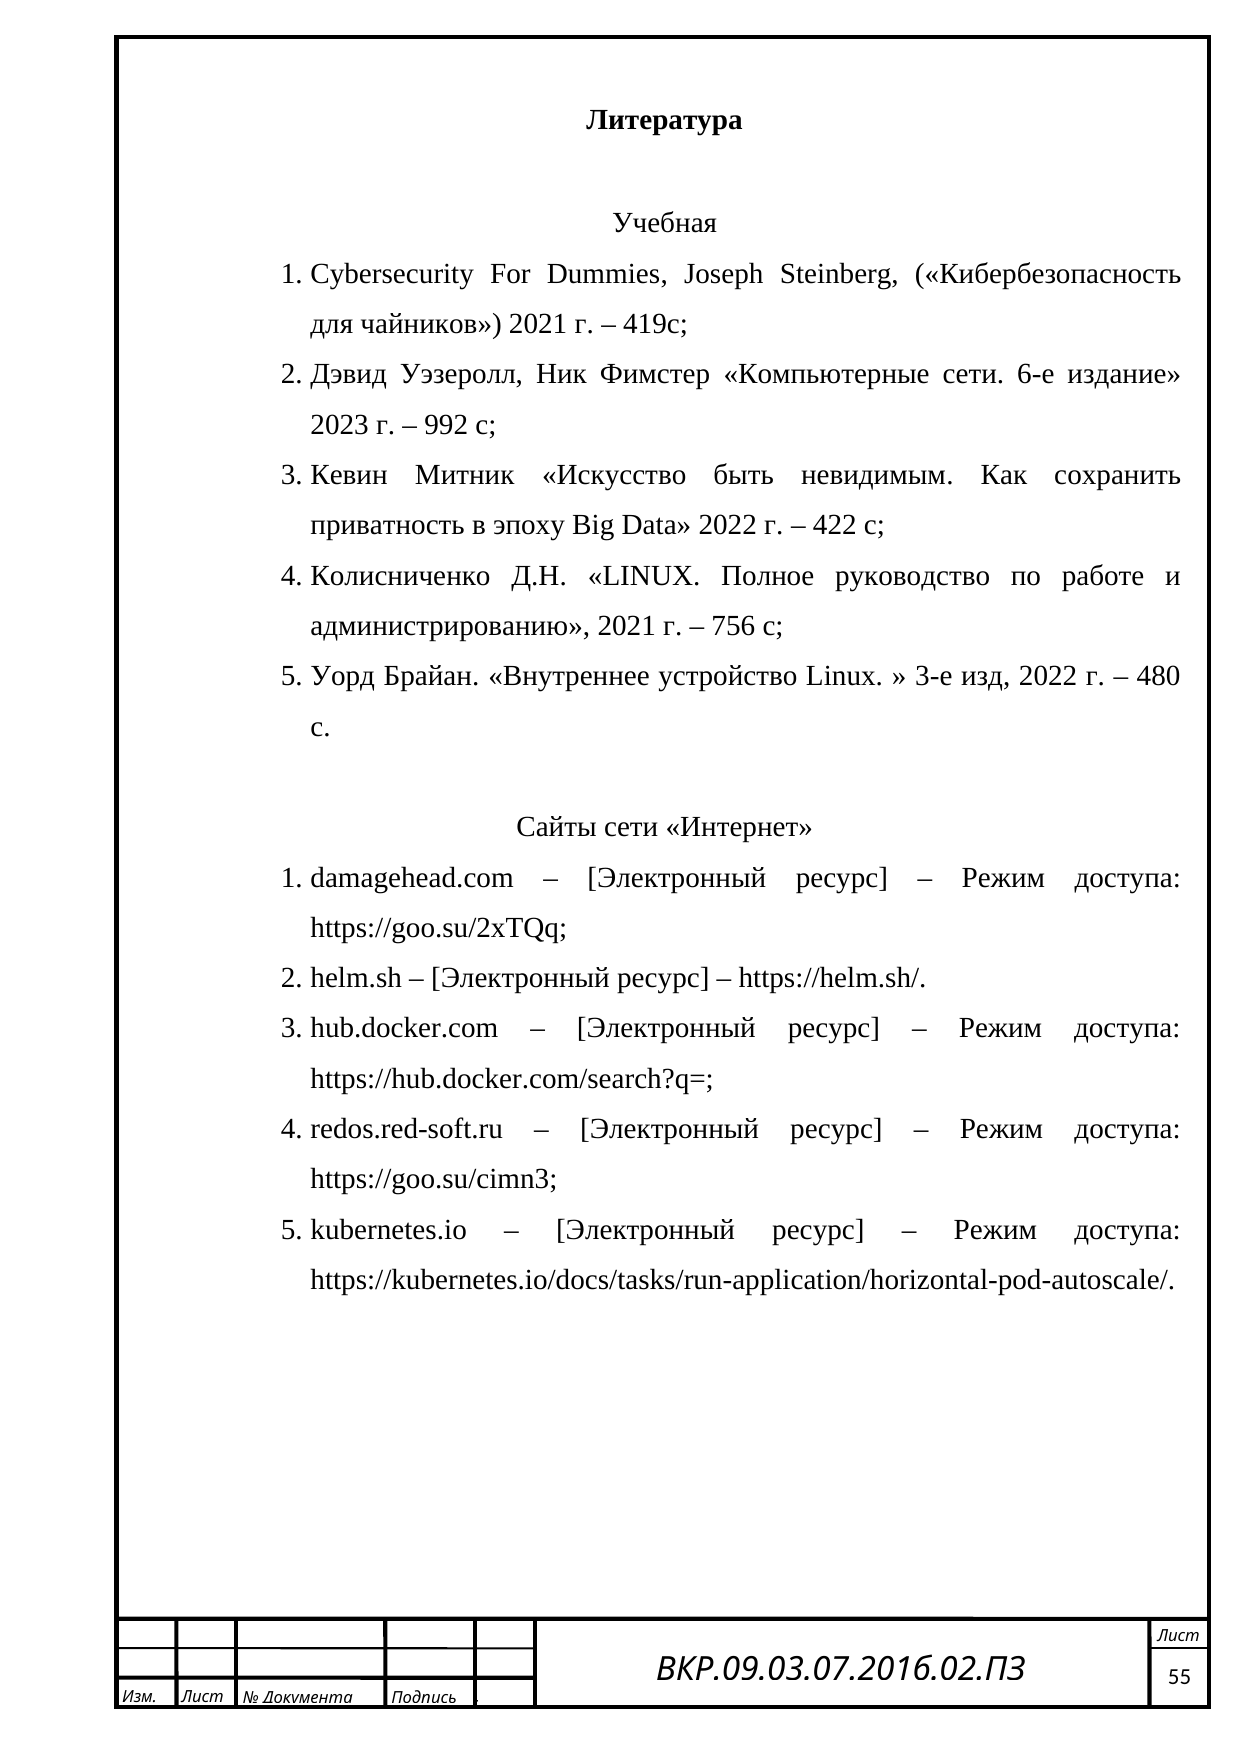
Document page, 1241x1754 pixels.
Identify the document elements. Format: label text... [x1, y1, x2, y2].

text Сайты сети «Интернет» [148, 809, 1181, 843]
list redos.red-soft.ru – [Электронный ресурс] – Режим доступа: https://goo.su/cimn3; [281, 1111, 1181, 1195]
list damagehead.com – [Электронный ресурс] – Режим доступа: https://goo.su/2xTQq; [281, 860, 1181, 943]
list helm.sh – [Электронный ресурс] – https://helm.sh/. [281, 960, 1181, 994]
list Cybersecurity For Dummies, Joseph Steinberg, («Кибербезопасность для чайников») 2021 г. – 419с; [281, 256, 1181, 340]
subtitle Литература [148, 102, 1181, 135]
list Дэвид Уэзеролл, Ник Фимстер «Компьютерные сети. 6-e издание» 2023 г. – 992 с; [281, 357, 1181, 440]
list kubernetes.io – [Электронный ресурс] – Режим доступа: https://kubernetes.io/docs/tasks/run-application/horizontal-pod-autoscale/. [281, 1212, 1181, 1296]
list Уорд Брайан. «Внутреннее устройство Linux. » 3-е изд, 2022 г. – 480 с. [281, 658, 1181, 742]
text Учебная [148, 206, 1181, 239]
list Кевин Митник «Искусство быть невидимым. Как сохранить приватность в эпоху Big Data» 2022 г. – 422 с; [281, 457, 1181, 541]
list Колисниченко Д.Н. «LINUX. Полное руководство по работе и администрированию», 2021 г. – 756 с; [281, 558, 1181, 642]
list hub.docker.com – [Электронный ресурс] – Режим доступа: https://hub.docker.com/search?q=; [281, 1011, 1181, 1094]
